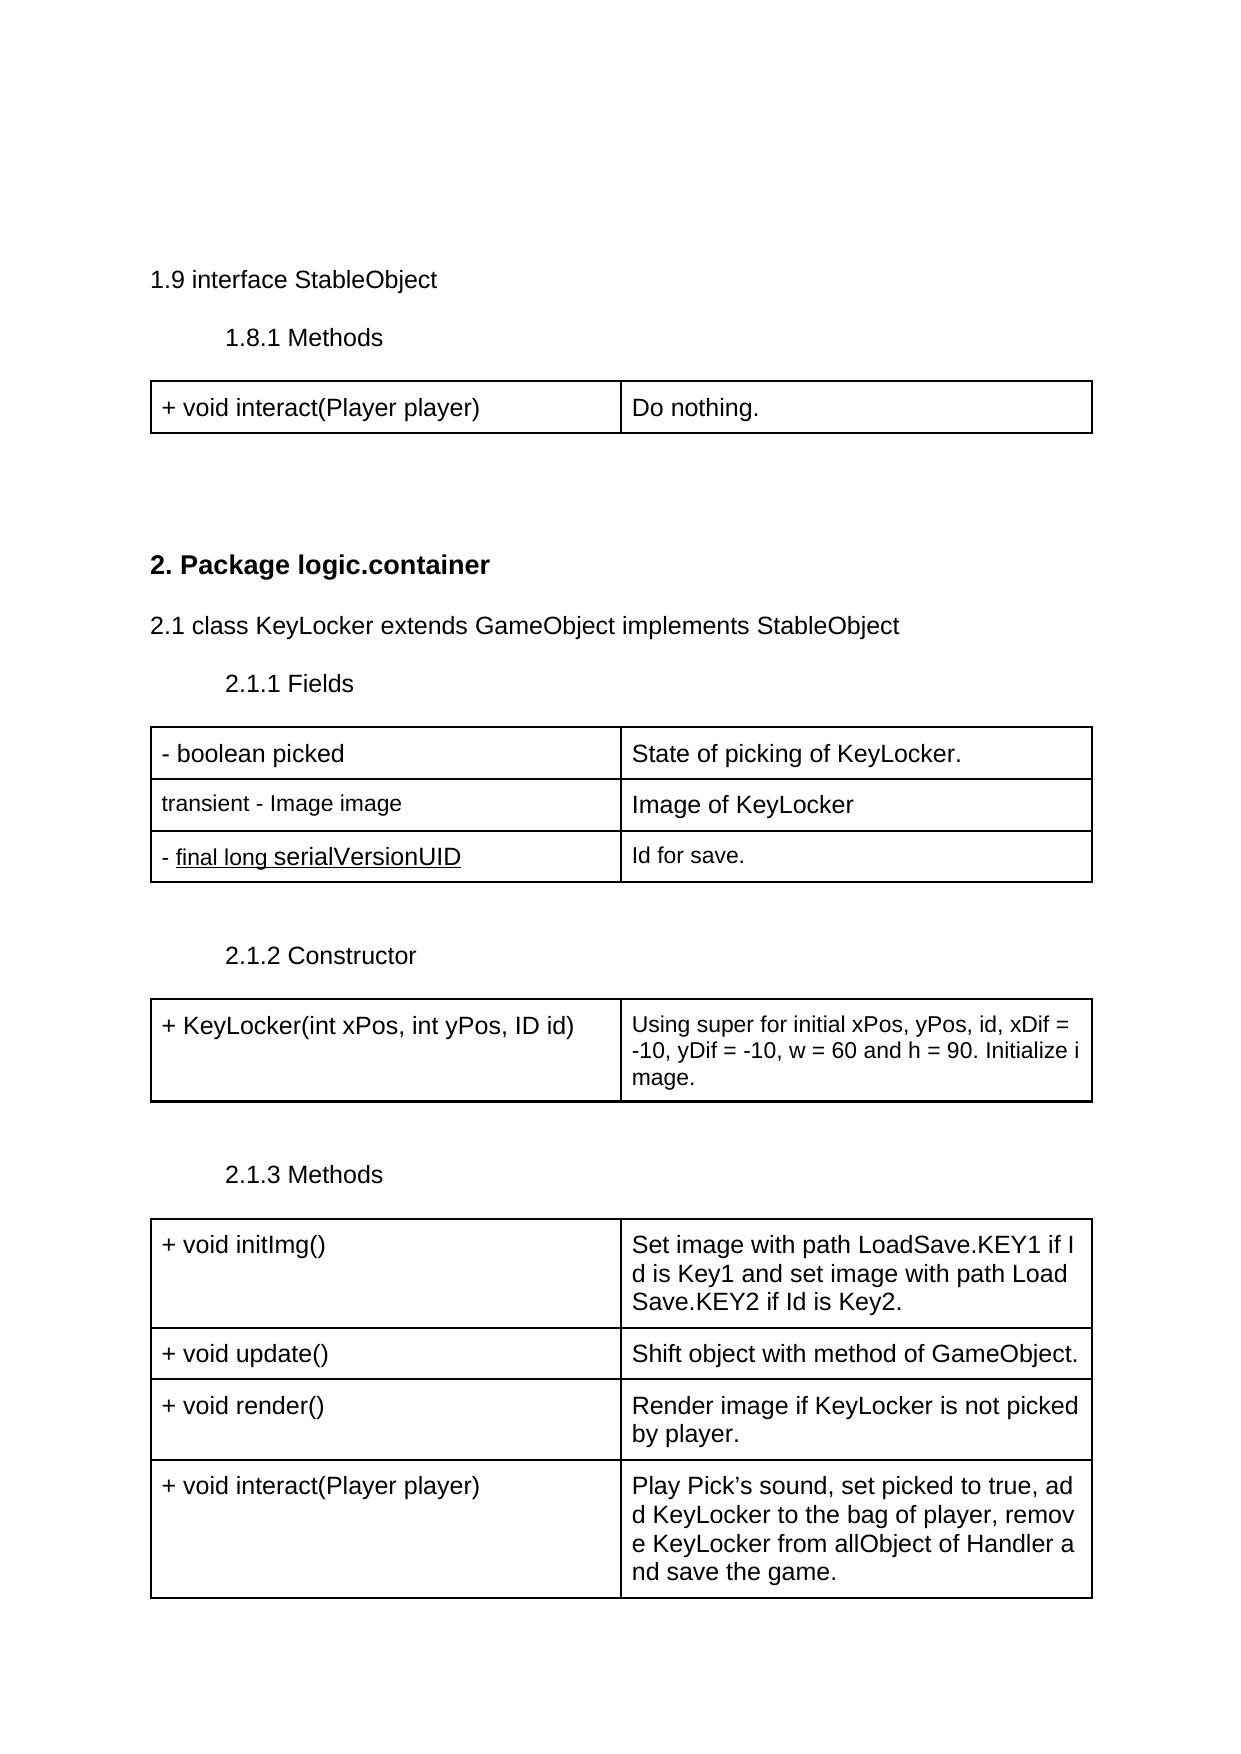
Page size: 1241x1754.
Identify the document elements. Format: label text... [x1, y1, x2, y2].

text 1.9 interface StableObject [150, 265, 1090, 294]
text 2.1.2 Constructor [150, 941, 1090, 969]
table_cell - final long serialVersionUID [152, 832, 620, 881]
table_cell Shift object with method of GameObject. [622, 1329, 1091, 1378]
table_header - boolean picked [152, 728, 620, 778]
table_cell Id for save. [622, 832, 1091, 881]
text 1.8.1 Methods [150, 322, 1090, 351]
table_header State of picking of KeyLocker. [622, 728, 1091, 778]
table_cell + void render() [152, 1380, 620, 1459]
table_cell transient - Image image [152, 780, 620, 829]
table_cell Play Pick’s sound, set picked to true, add KeyLocker to the bag of player, remove KeyLocker from allObject of Handler and save the game. [622, 1461, 1091, 1597]
table_cell + void update() [152, 1329, 620, 1378]
text 2.1 class KeyLocker extends GameObject implements StableObject [150, 611, 1090, 640]
table_cell + void interact(Player player) [152, 1461, 620, 1597]
table_header + void initImg() [152, 1220, 620, 1327]
table_header Using super for initial xPos, yPos, id, xDif = -10, yDif = -10, w = 60 and h = 90. Initialize image. [622, 1000, 1091, 1100]
table_cell Render image if KeyLocker is not picked by player. [622, 1380, 1091, 1459]
table_cell Image of KeyLocker [622, 780, 1091, 829]
text 2. Package logic.container [150, 549, 1090, 580]
table_header + KeyLocker(int xPos, int yPos, ID id) [152, 1000, 620, 1100]
text 2.1.3 Methods [150, 1160, 1090, 1189]
table_header Set image with path LoadSave.KEY1 if Id is Key1 and set image with path LoadSave.KEY2 if Id is Key2. [622, 1220, 1091, 1327]
table_header Do nothing. [622, 382, 1091, 432]
text 2.1.1 Fields [150, 669, 1090, 697]
table_header + void interact(Player player) [152, 382, 620, 432]
